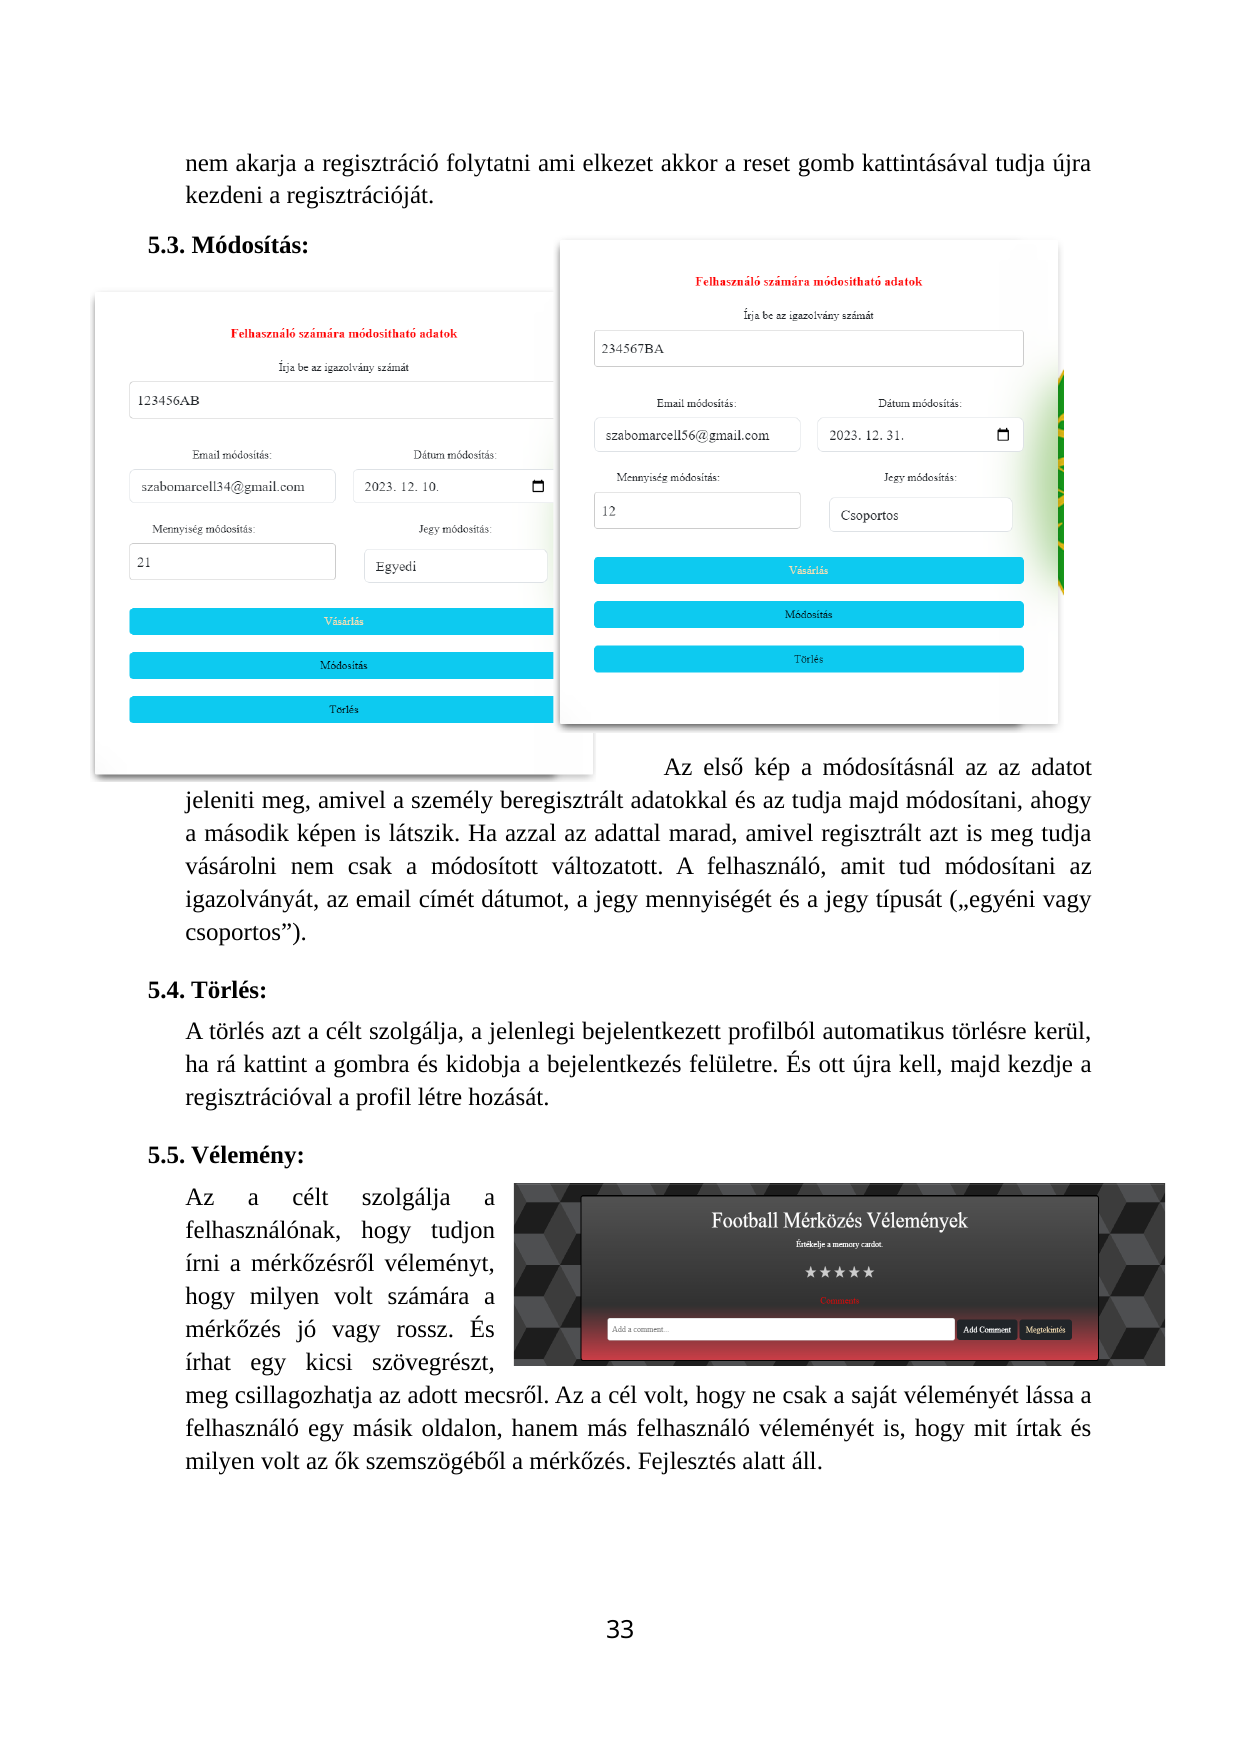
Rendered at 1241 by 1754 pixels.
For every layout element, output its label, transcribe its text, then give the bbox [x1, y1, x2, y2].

subtitle 5.3. Módosítás: [148, 230, 1093, 259]
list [185, 148, 1093, 209]
picture [513, 1183, 1166, 1366]
subtitle 5.5. Vélemény: [148, 1141, 1093, 1169]
subtitle 5.4. Törlés: [148, 975, 1093, 1004]
picture [90, 231, 1064, 782]
list A törlés azt a célt szolgálja, a jelenlegi bejelentkezett profilból automatikus törlésre kerül, ha rá kattint a gombra és kidobja a bejelentkezés felületre. És ott újra kell, majd kezdje a regisztrációval a profil létre hozását. [185, 1016, 1093, 1111]
